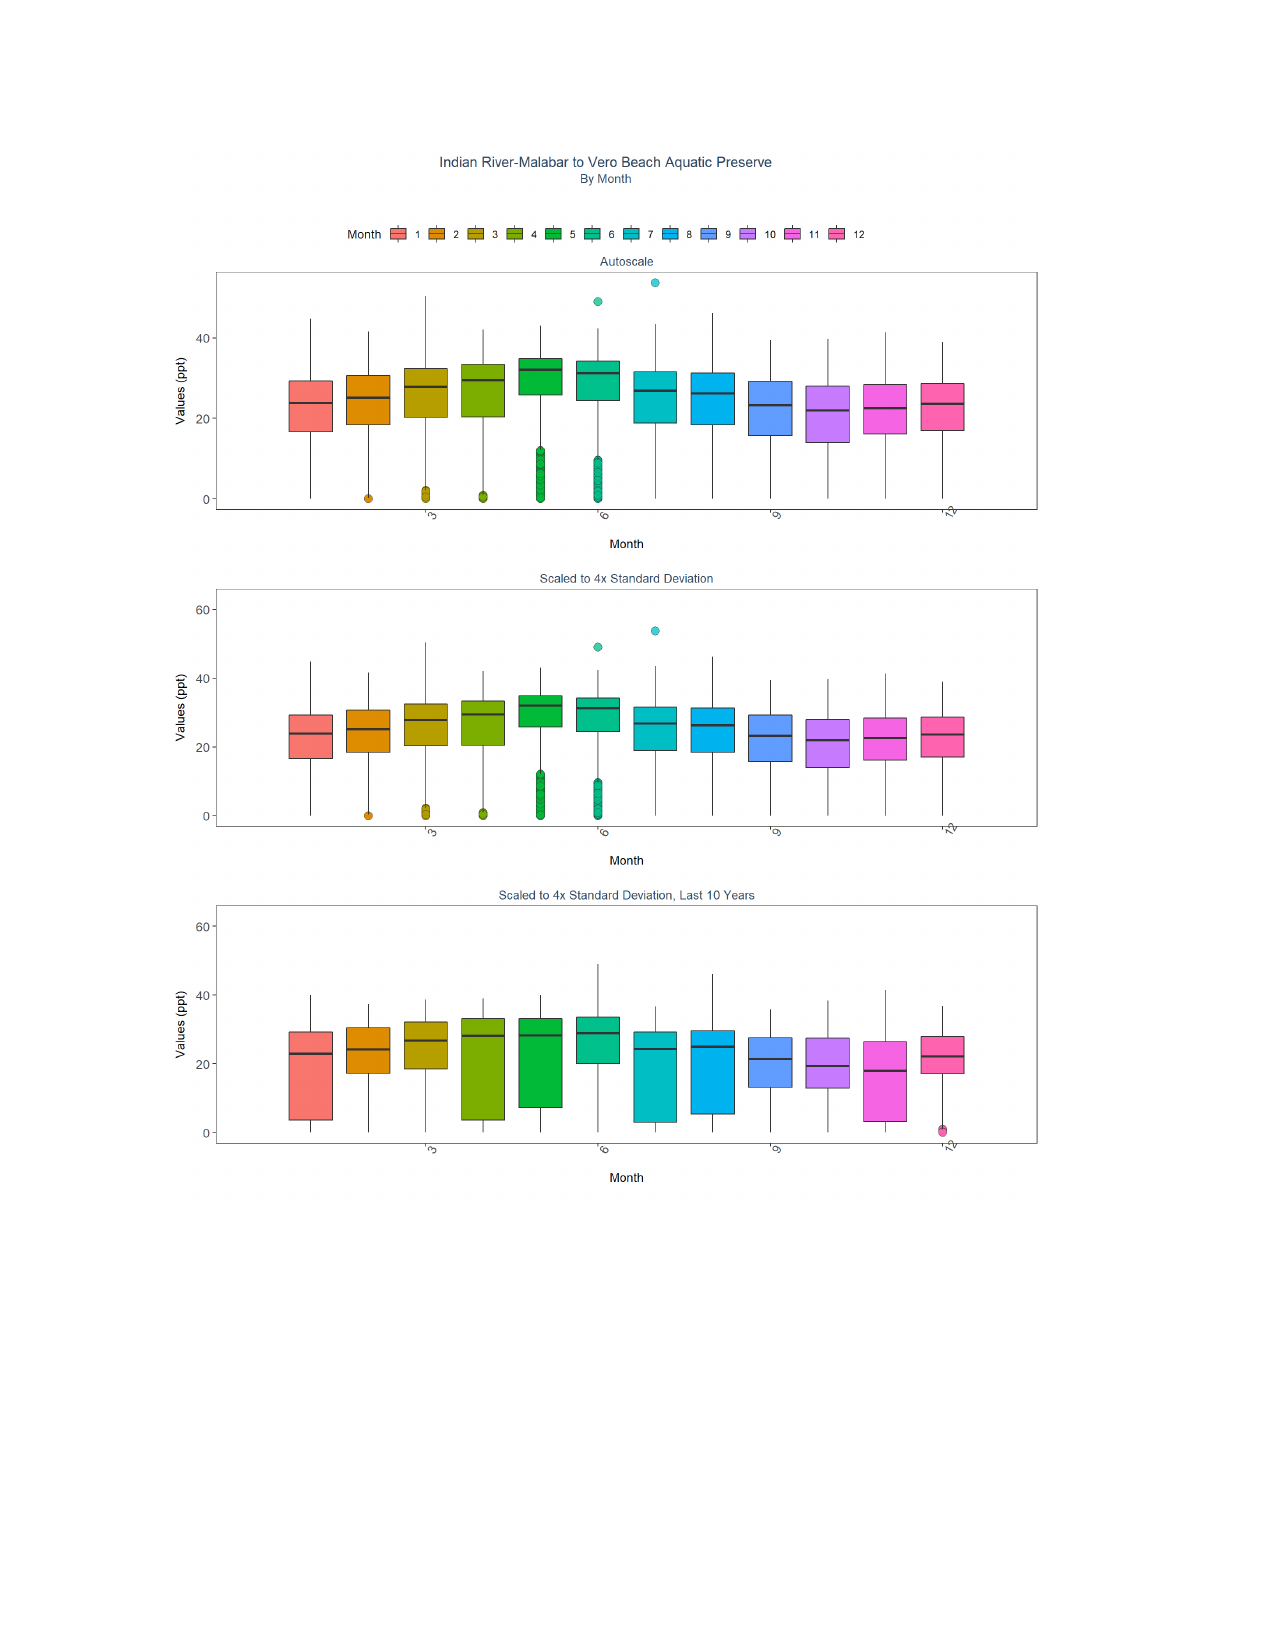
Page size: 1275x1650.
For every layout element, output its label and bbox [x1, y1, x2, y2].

picture [168, 150, 1044, 1200]
